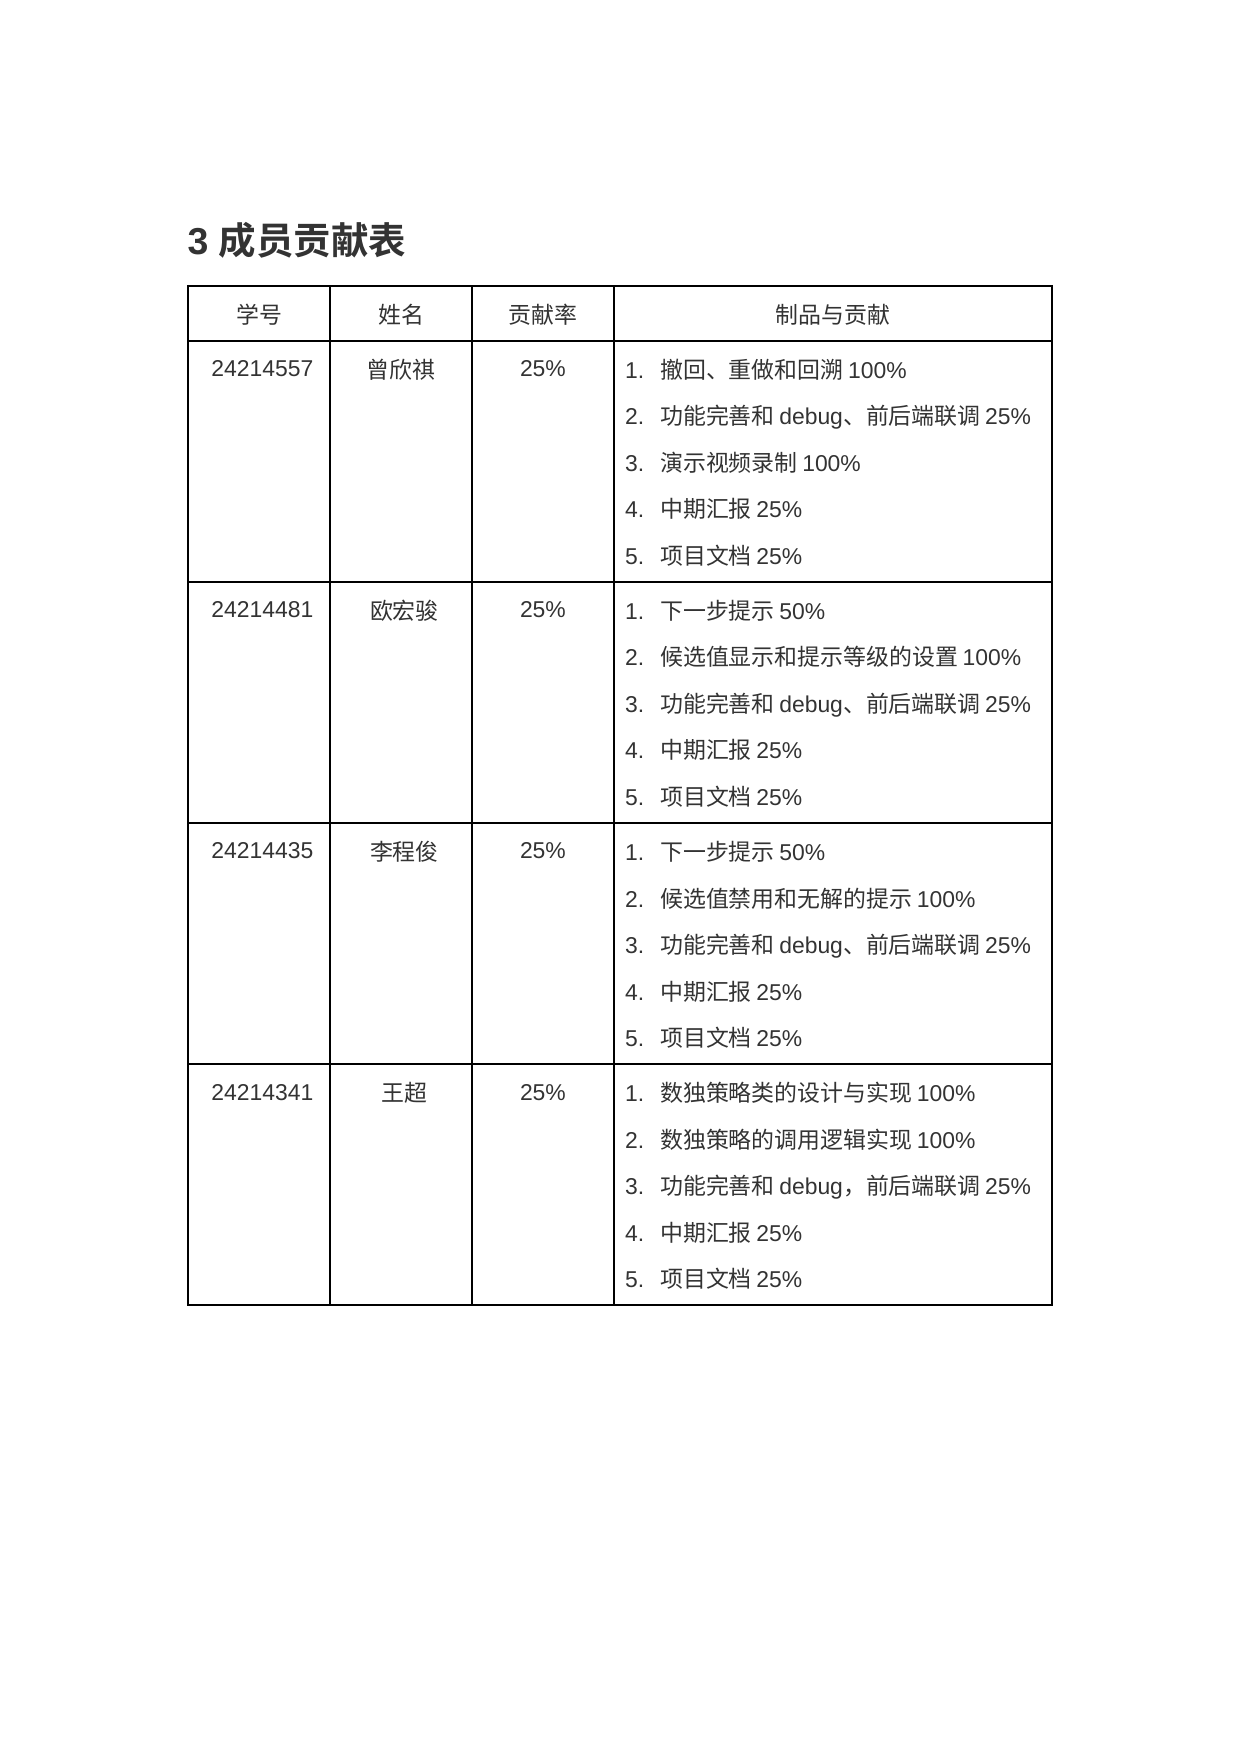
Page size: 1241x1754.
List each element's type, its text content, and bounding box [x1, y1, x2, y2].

table_cell 25% [473, 583, 613, 822]
table_cell 欧宏骏 [331, 583, 471, 822]
subtitle 3 成员贡献表 [187, 198, 1053, 278]
table_cell 24214481 [189, 583, 329, 822]
table_cell 24214435 [189, 824, 329, 1063]
table_header 制品与贡献 [615, 287, 1051, 340]
table_cell 下一步提示50% 候选值显示和提示等级的设置100% 功能完善和debug、前后端联调25% 中期汇报25% 项目文档25% [615, 583, 1051, 822]
table_header 姓名 [331, 287, 471, 340]
table_cell 数独策略类的设计与实现100% 数独策略的调用逻辑实现100% 功能完善和debug，前后端联调25% 中期汇报25% 项目文档25% [615, 1065, 1051, 1304]
table_cell 李程俊 [331, 824, 471, 1063]
table_cell 24214341 [189, 1065, 329, 1304]
table_cell 25% [473, 824, 613, 1063]
table_cell 曾欣祺 [331, 342, 471, 581]
table_header 贡献率 [473, 287, 613, 340]
table_cell 王超 [331, 1065, 471, 1304]
table_cell 撤回、重做和回溯100% 功能完善和debug、前后端联调25% 演示视频录制100% 中期汇报25% 项目文档25% [615, 342, 1051, 581]
table_cell 24214557 [189, 342, 329, 581]
table_cell 下一步提示50% 候选值禁用和无解的提示100% 功能完善和debug、前后端联调25% 中期汇报25% 项目文档25% [615, 824, 1051, 1063]
table_cell 25% [473, 342, 613, 581]
table_header 学号 [189, 287, 329, 340]
table_cell 25% [473, 1065, 613, 1304]
